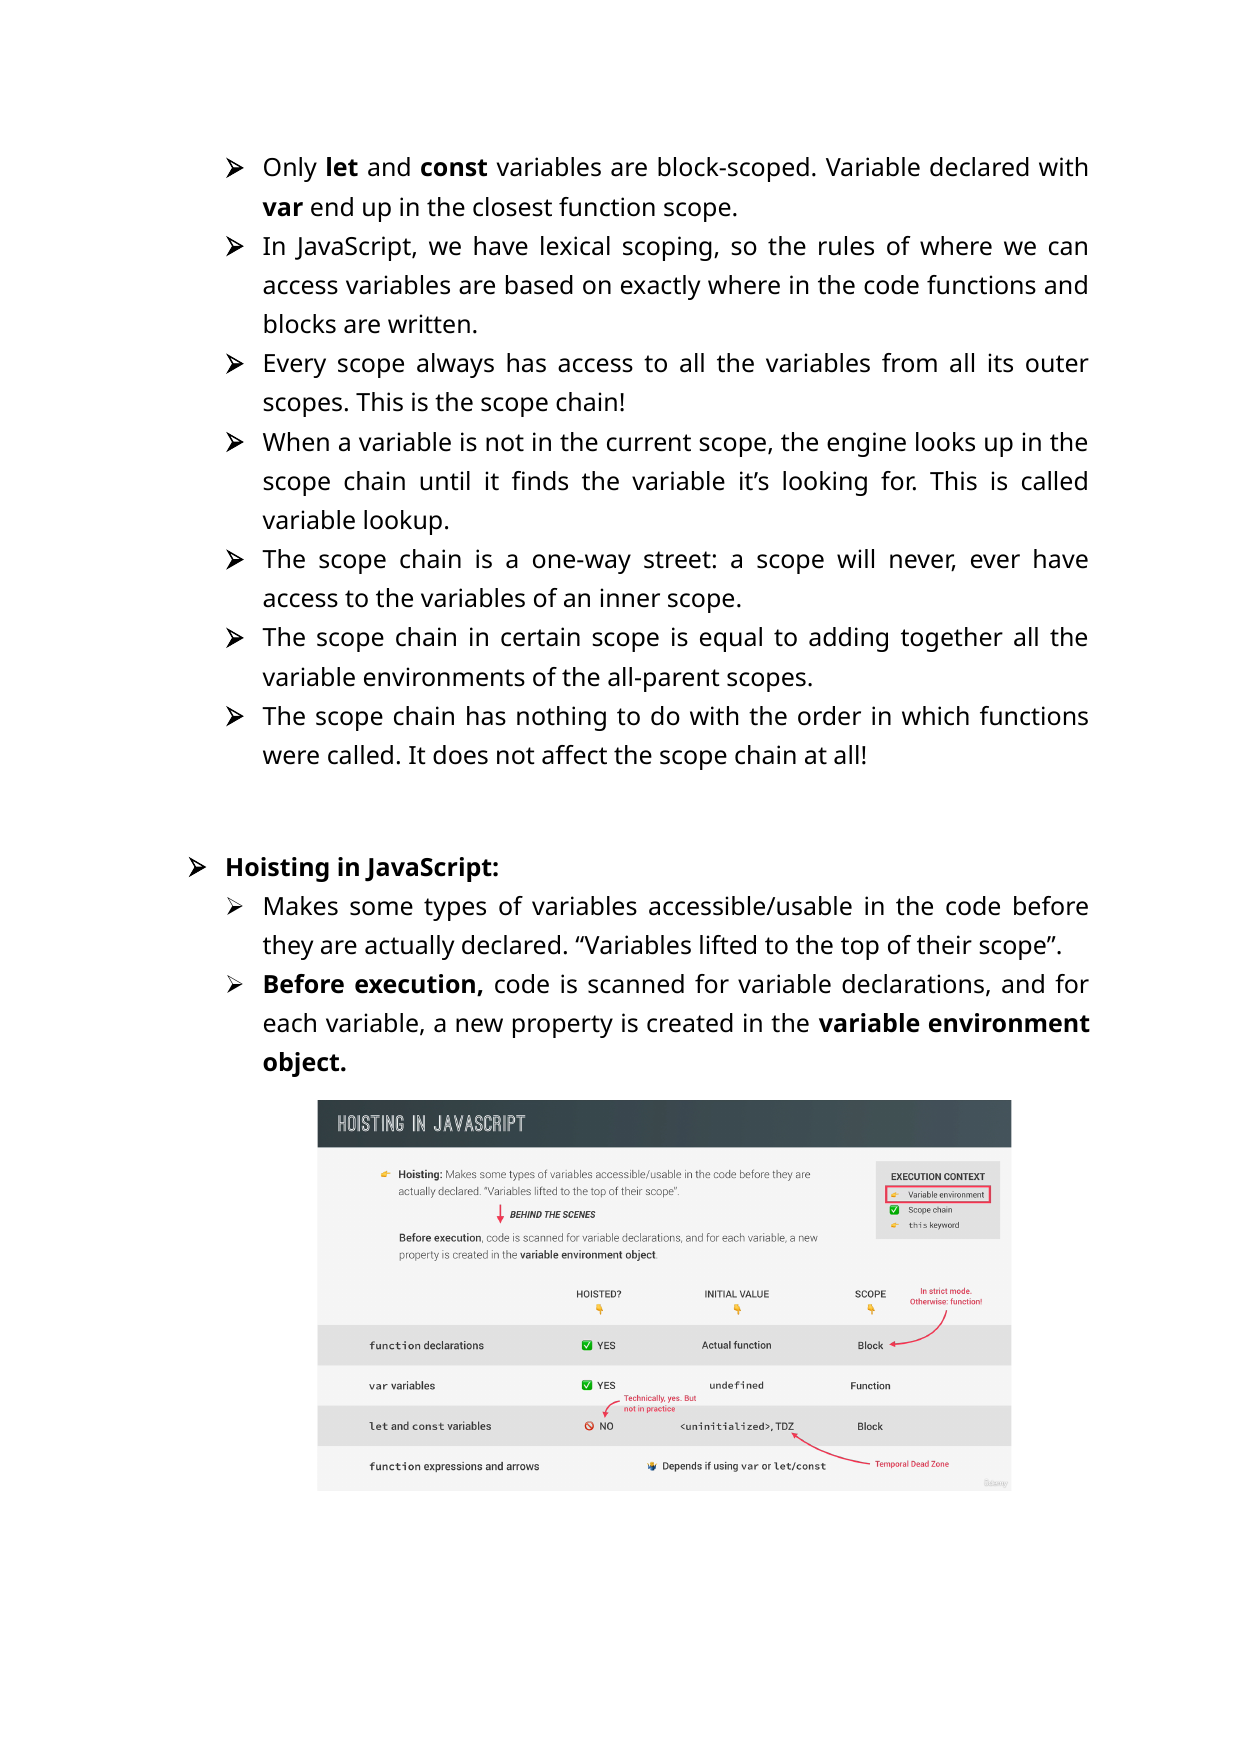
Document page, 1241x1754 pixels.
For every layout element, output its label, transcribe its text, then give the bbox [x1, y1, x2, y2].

picture [317, 1100, 1012, 1491]
list Every scope always has access to all the variables from all its outer scopes. This is the scope chain! [225, 346, 1090, 419]
list Only let and const variables are block-scoped. Variable declared with var end up in the closest function scope. [225, 150, 1090, 223]
list When a variable is not in the current scope, the engine looks up in the scope chain until it finds the variable it’s looking for. This is called variable lookup. [225, 424, 1090, 537]
list The scope chain has nothing to do with the order in which functions were called. It does not affect the scope chain at all! [225, 698, 1090, 772]
list Hoisting in JavaScript: [187, 849, 1090, 883]
list The scope chain in certain scope is equal to adding together all the variable environments of the all-parent scopes. [225, 620, 1090, 693]
list In JavaScript, we have lexical scoping, so the rules of where we can access variables are based on exactly where in the code functions and blocks are written. [225, 228, 1090, 341]
list Makes some types of variables accessible/usable in the code before they are actually declared. “Variables lifted to the top of their scope”. [225, 888, 1090, 962]
list The scope chain is a one-way street: a scope will never, ever have access to the variables of an inner scope. [225, 542, 1090, 615]
list Before execution, code is scanned for variable declarations, and for each variable, a new property is created in the variable environment object. [225, 967, 1090, 1079]
